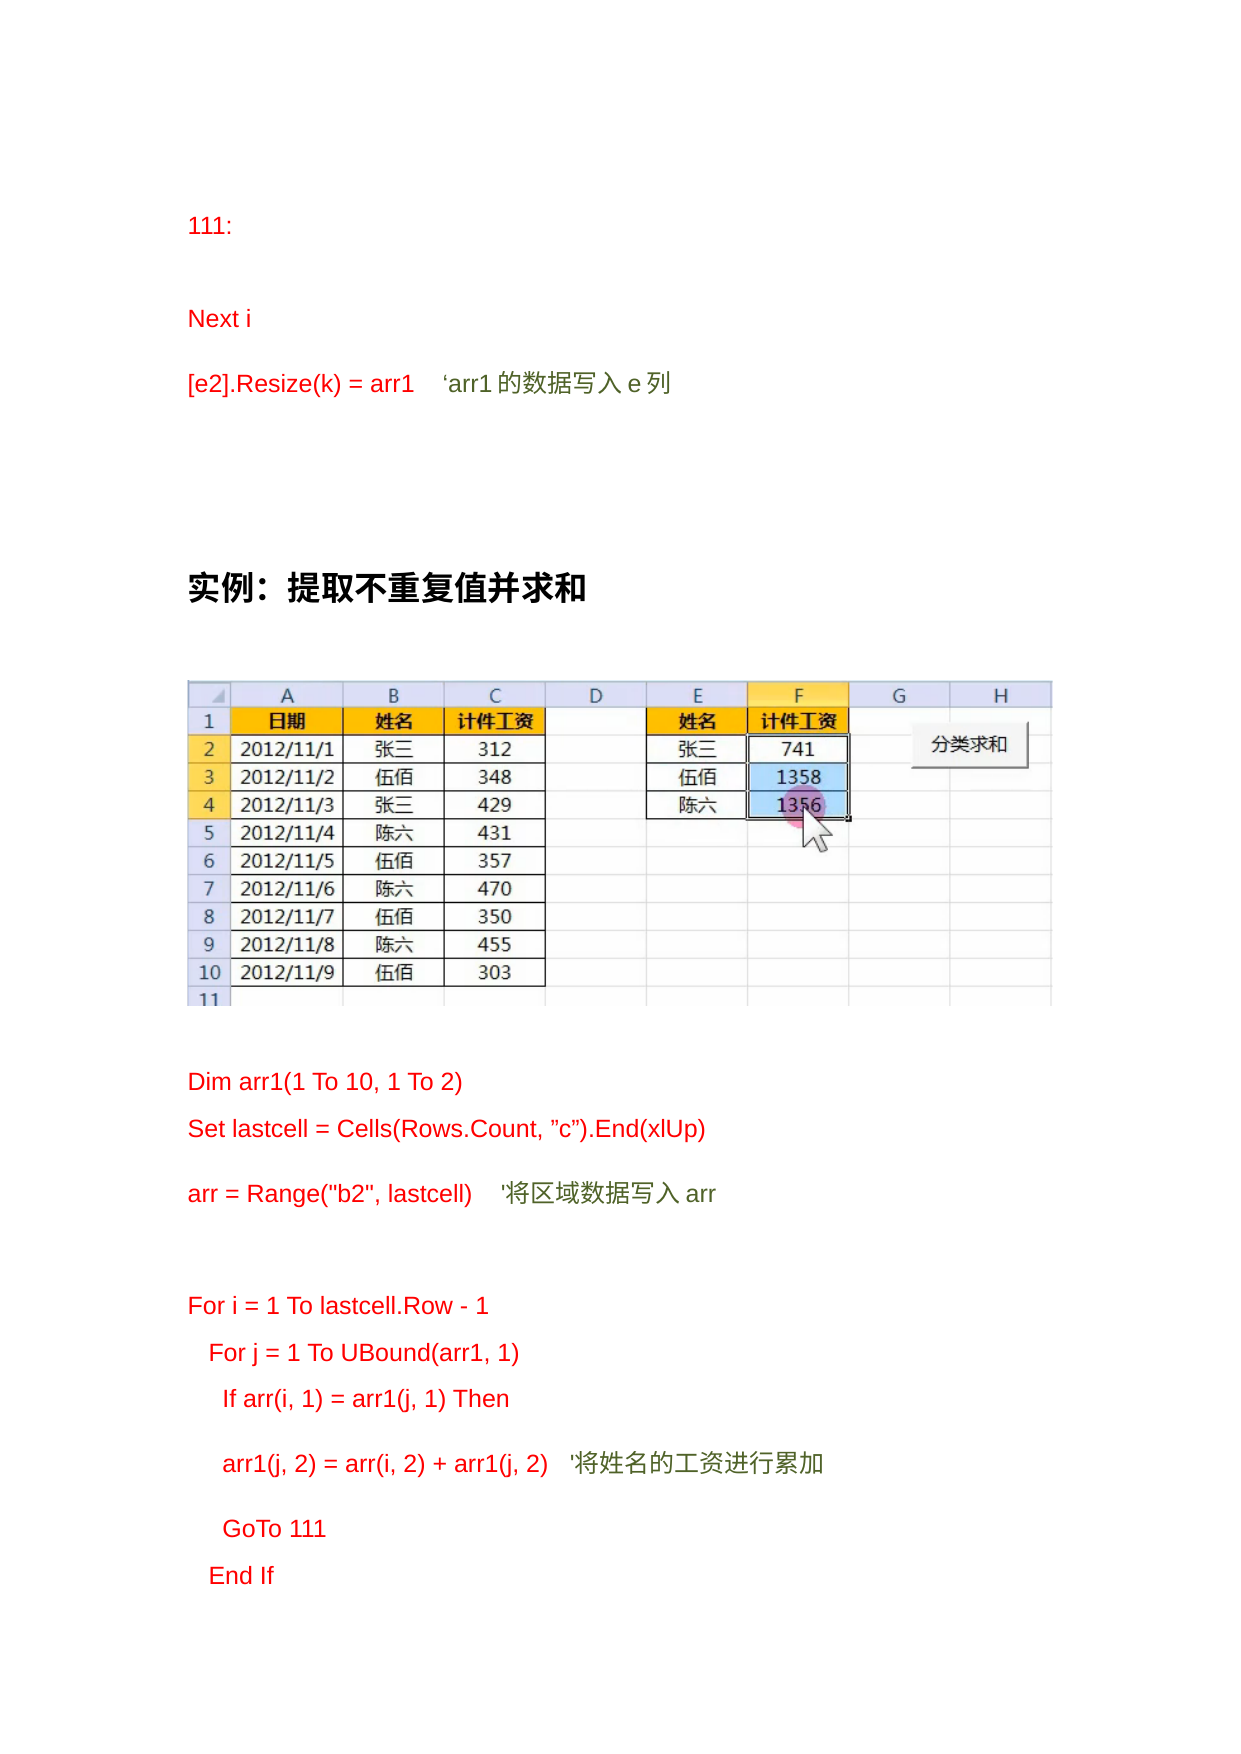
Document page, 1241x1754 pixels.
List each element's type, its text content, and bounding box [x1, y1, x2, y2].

text If arr(i, 1) = arr1(j, 1) Then [187, 1383, 1053, 1415]
text For i = 1 To lastcell.Row - 1 [187, 1289, 1053, 1321]
text arr1(j, 2) = arr(i, 2) + arr1(j, 2) '将姓名的工资进行累加 [187, 1429, 1053, 1494]
text Next i [187, 303, 1053, 335]
text Dim arr1(1 To 10, 1 To 2) [187, 1065, 1053, 1098]
text Set lastcell = Cells(Rows.Count, ”c”).End(xlUp) [187, 1112, 1053, 1144]
subtitle 实例：提取不重复值并求和 [187, 553, 1053, 618]
text For j = 1 To UBound(arr1, 1) [187, 1336, 1053, 1368]
text GoTo 111 [187, 1513, 1053, 1545]
text 111: [187, 209, 1053, 241]
picture [187, 680, 1053, 1006]
text End If [187, 1559, 1053, 1592]
text [e2].Resize(k) = arr1 ‘arr1的数据写入e列 [187, 349, 1053, 414]
text arr = Range("b2", lastcell) '将区域数据写入arr [187, 1159, 1053, 1224]
